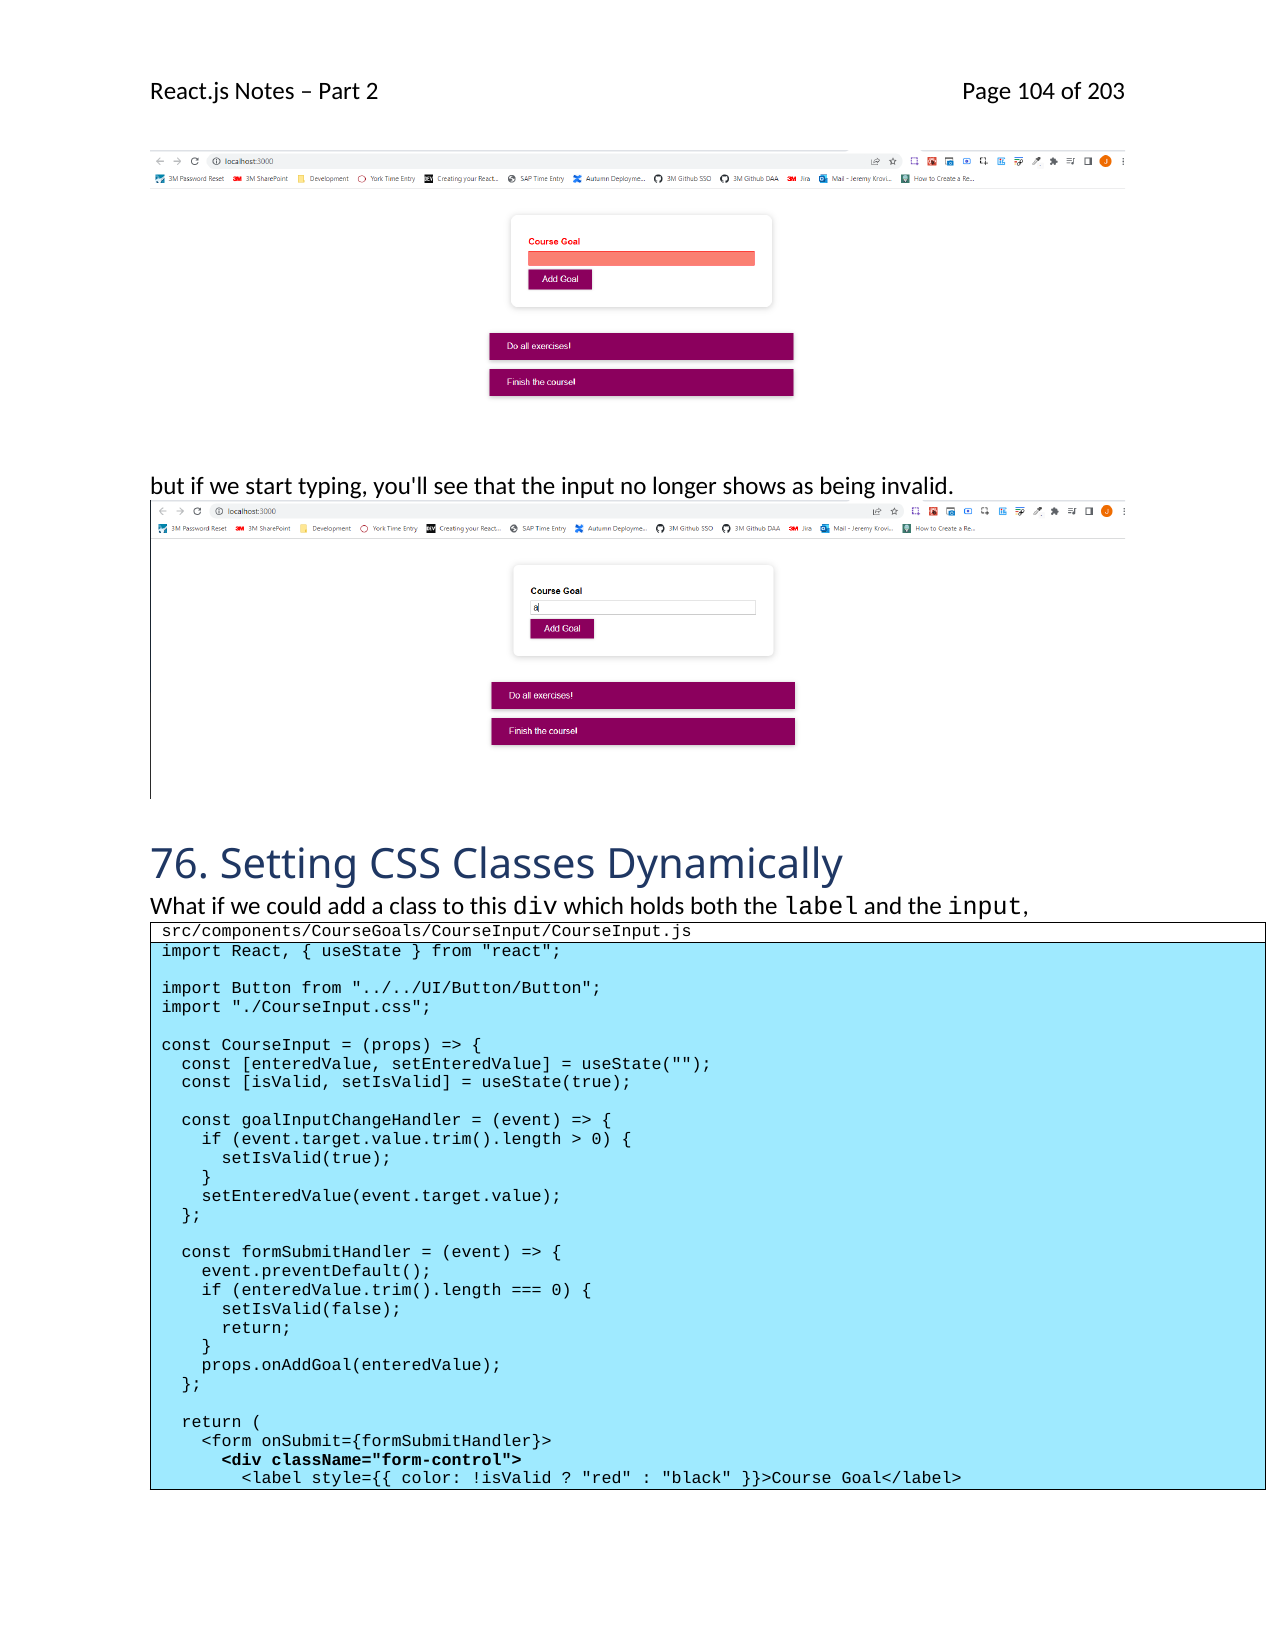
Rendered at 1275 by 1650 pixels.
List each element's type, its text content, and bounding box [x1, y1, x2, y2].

text What if we could add a class to this div which holds both the label and the input, [150, 890, 1125, 922]
picture [150, 150, 1125, 440]
subtitle 76. Setting CSS Classes Dynamically [150, 834, 1125, 890]
text but if we start typing, you'll see that the input no longer shows as being invalid. [150, 470, 1125, 500]
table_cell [151, 943, 1265, 1489]
picture [150, 500, 1125, 799]
table_header src/components/CourseGoals/CourseInput/CourseInput.js [151, 923, 1265, 942]
